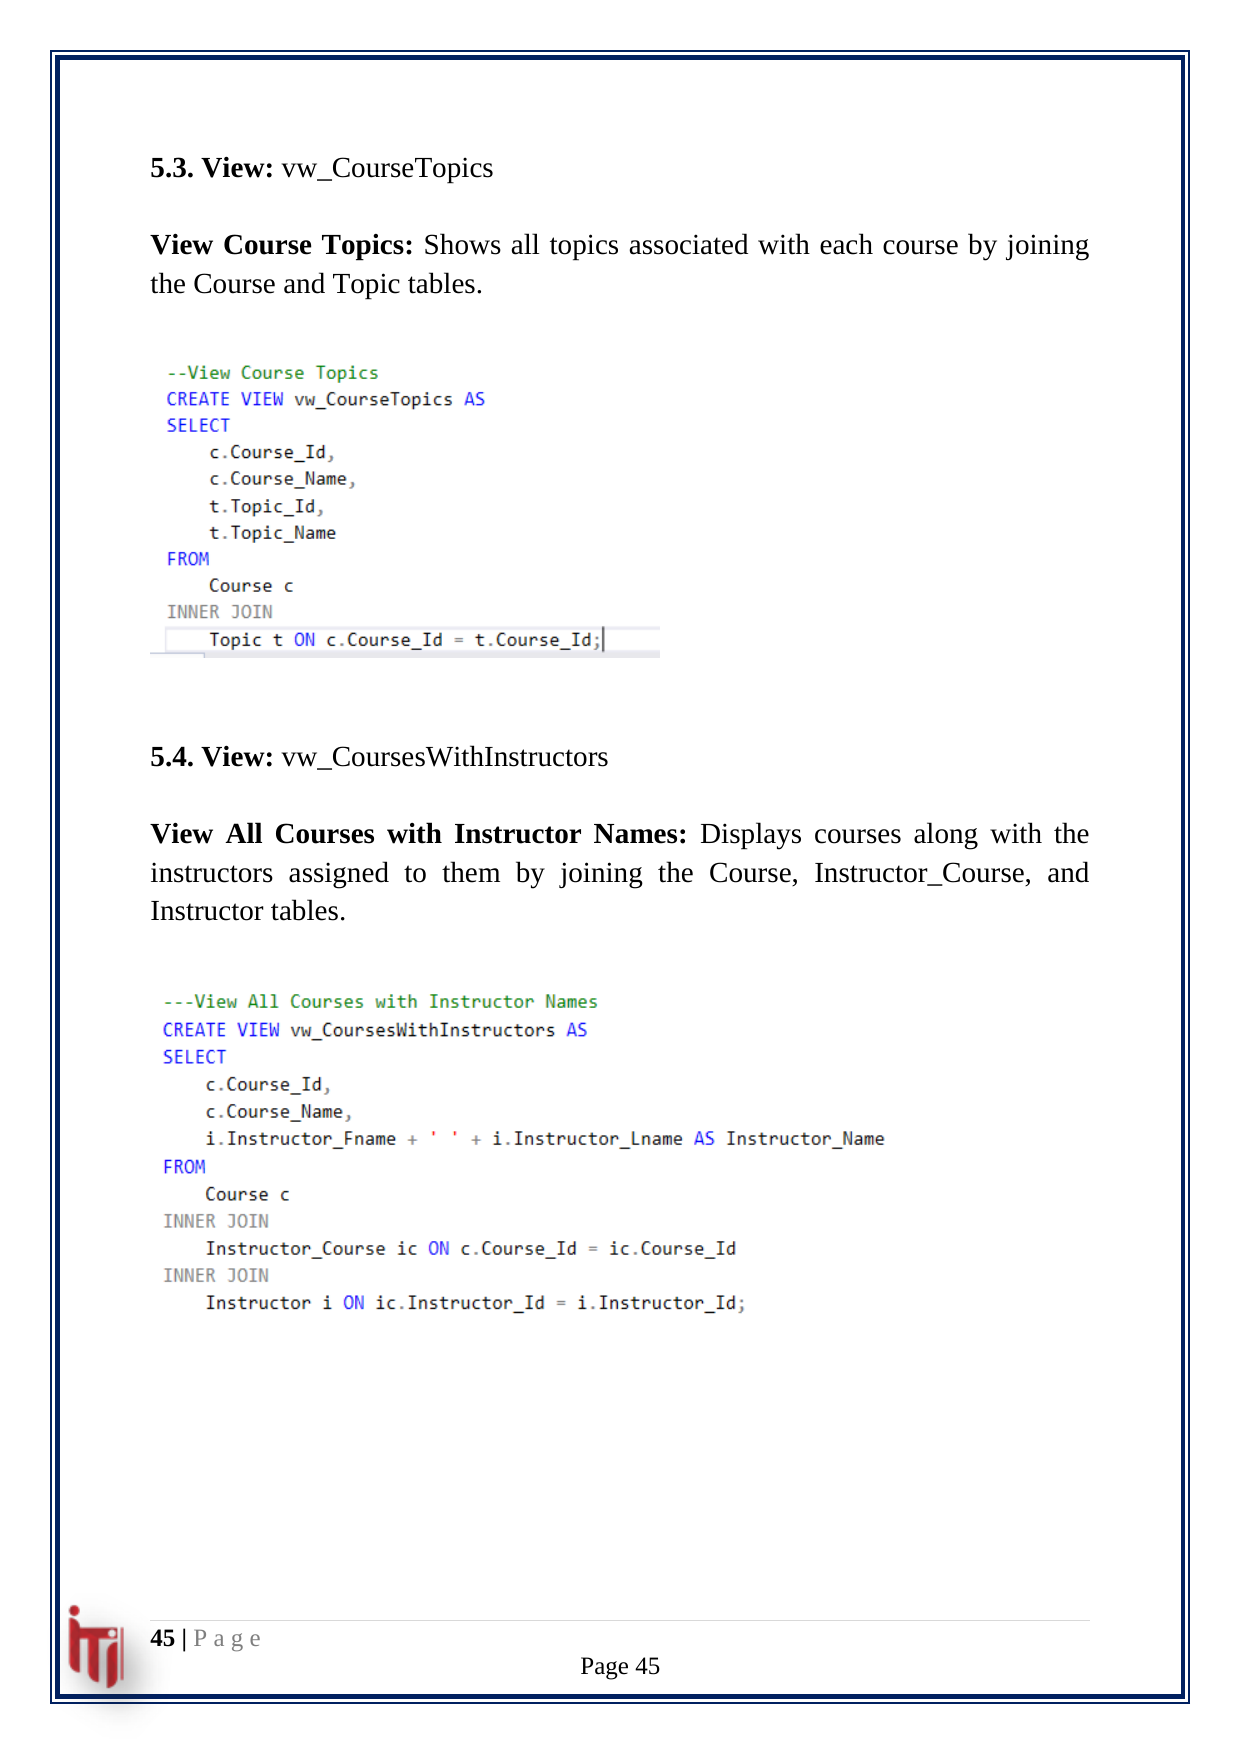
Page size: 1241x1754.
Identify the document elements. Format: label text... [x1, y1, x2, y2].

text 5.3. View: vw_CourseTopics [150, 150, 1090, 184]
picture [150, 342, 660, 658]
picture [150, 970, 915, 1335]
text 5.4. View: vw_CoursesWithInstructors [150, 739, 1090, 773]
picture [45, 1593, 174, 1736]
text View All Courses with Instructor Names: Displays courses along with the instructors assigned to them by joining the Course, Instructor_Course, and Instructor tables. [150, 816, 1090, 927]
text View Course Topics: Shows all topics associated with each course by joining the Course and Topic tables. [150, 227, 1090, 299]
